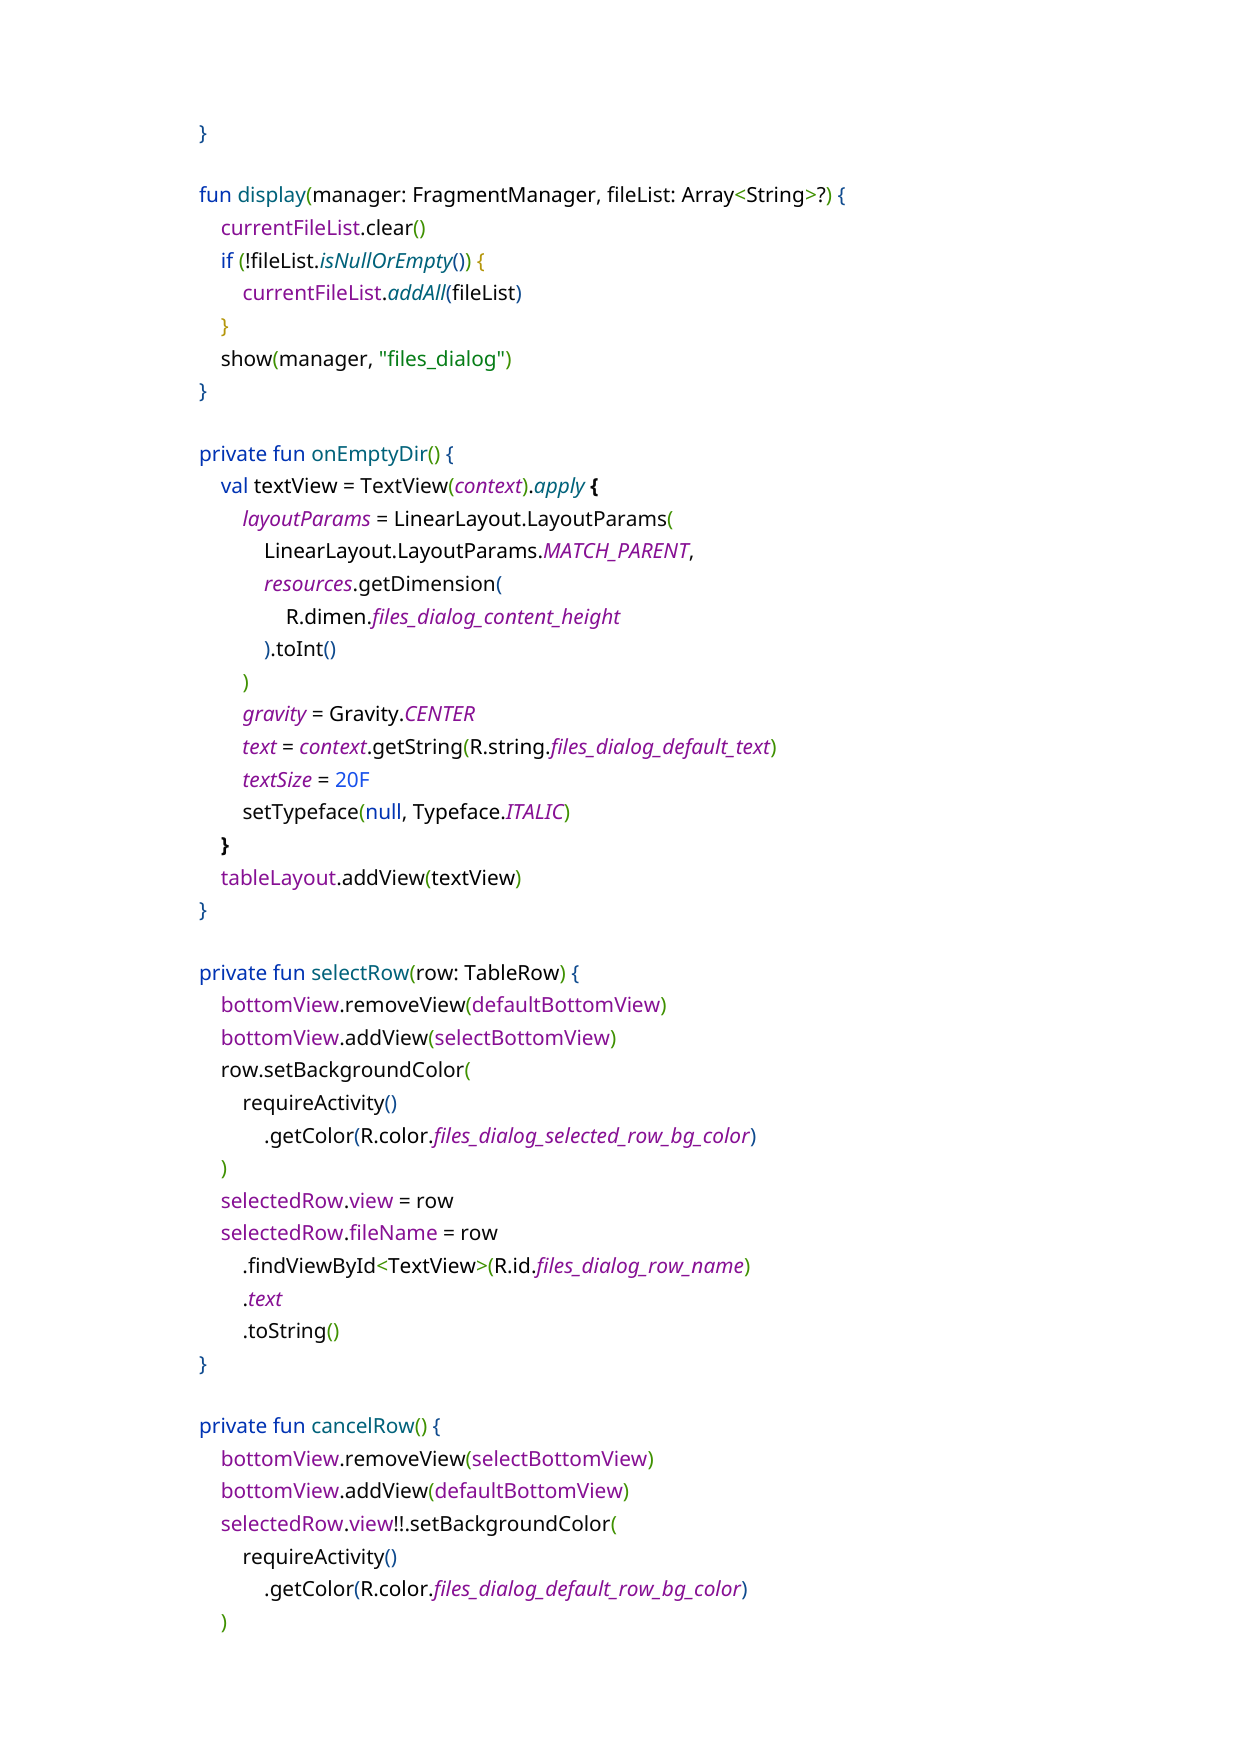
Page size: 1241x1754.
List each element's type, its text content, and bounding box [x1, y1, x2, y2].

text ).toInt() ) gravity = Gravity.CENTER text = context.getString(R.string.files_dialog_default_text) textSize = 20F setTypeface(null, Typeface.ITALIC) } tableLayout.addView(textView) } [177, 634, 1152, 954]
text private fun selectRow(row: TableRow) { bottomView.removeView(defaultBottomView) bottomView.addView(selectBottomView) row.setBackgroundColor( requireActivity() [177, 958, 1152, 1117]
text R.dimen.files_dialog_content_height [177, 602, 1152, 630]
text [177, 118, 1152, 177]
text private fun cancelRow() { bottomView.removeView(selectBottomView) bottomView.addView(defaultBottomView) selectedRow.view!!.setBackgroundColor( requireActivity() [177, 1411, 1152, 1570]
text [177, 1574, 1152, 1636]
text fun display(manager: FragmentManager, fileList: Array<String>?) { currentFileList.clear() if (!fileList.isNullOrEmpty()) { currentFileList.addAll(fileList) } show(manager, "files_dialog") } [177, 181, 1152, 435]
text private fun onEmptyDir() { val textView = TextView(context).apply { layoutParams = LinearLayout.LayoutParams( LinearLayout.LayoutParams.MATCH_PARENT, resources.getDimension( [177, 439, 1152, 598]
text .getColor(R.color.files_dialog_selected_row_bg_color) ) selectedRow.view = row selectedRow.fileName = row .findViewById<TextView>(R.id.files_dialog_row_name) .text .toString() } [177, 1121, 1152, 1408]
